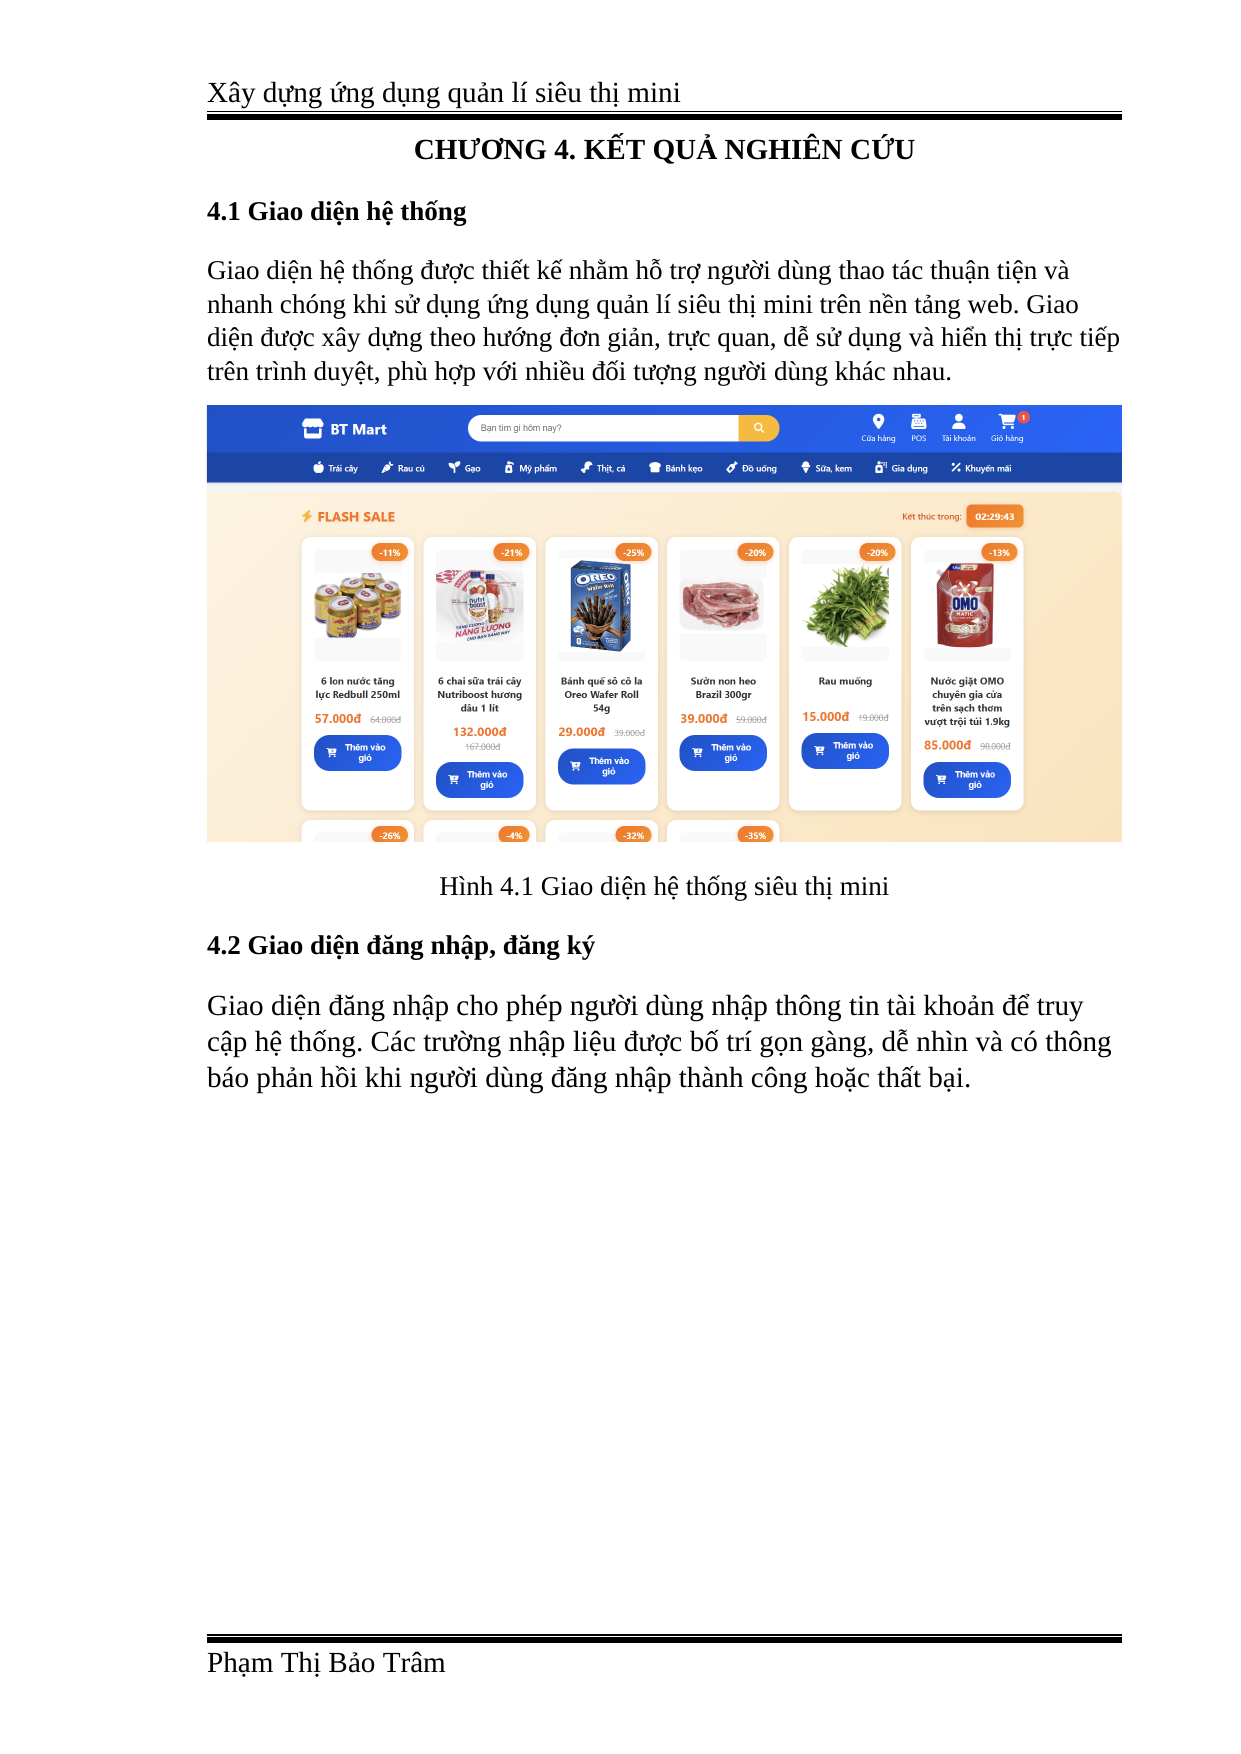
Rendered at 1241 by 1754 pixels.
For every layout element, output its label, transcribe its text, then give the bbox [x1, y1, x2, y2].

text Giao diện hệ thống được thiết kế nhằm hỗ trợ người dùng thao tác thuận tiện và nhanh chóng khi sử dụng ứng dụng quản lí siêu thị mini trên nền tảng web. Giao diện được xây dựng theo hướng đơn giản, trực quan, dễ sử dụng và hiển thị trực tiếp trên trình duyệt, phù hợp với nhiều đối tượng người dùng khác nhau. [207, 254, 1122, 386]
subtitle KẾT QUẢ NGHIÊN CỨU [207, 132, 1122, 166]
subtitle Giao diện đăng nhập, đăng ký [207, 929, 1122, 960]
subtitle Giao diện hệ thống [207, 195, 1122, 226]
picture [206, 405, 1123, 842]
text Hình 4.1 Giao diện hệ thống siêu thị mini [207, 870, 1122, 901]
text Giao diện đăng nhập cho phép người dùng nhập thông tin tài khoản để truy cập hệ thống. Các trường nhập liệu được bố trí gọn gàng, dễ nhìn và có thông báo phản hồi khi người dùng đăng nhập thành công hoặc thất bại. [207, 988, 1122, 1094]
